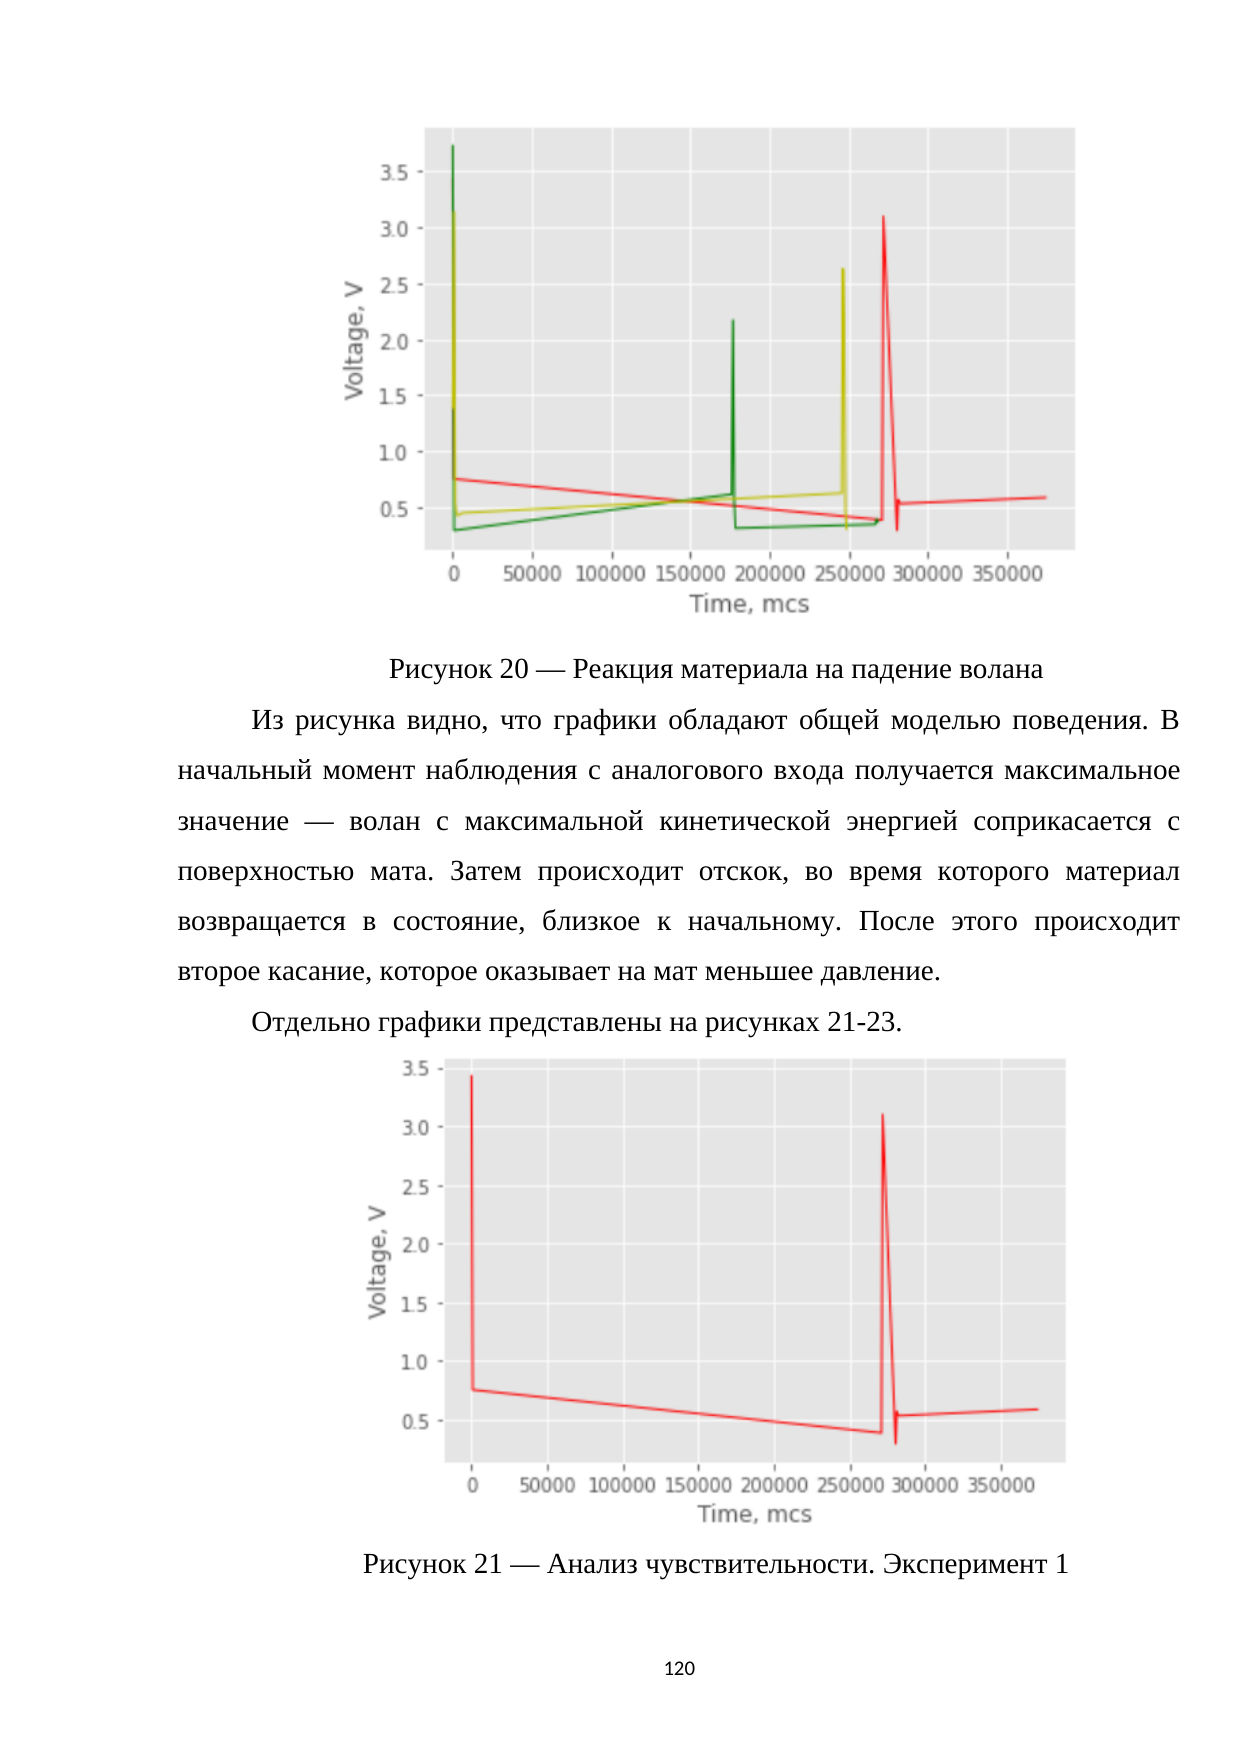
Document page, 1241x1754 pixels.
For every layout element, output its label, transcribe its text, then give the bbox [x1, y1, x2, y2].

picture [308, 118, 1124, 639]
text Рисунок 21 — Анализ чувствительности. Эксперимент 1 [177, 1547, 1181, 1580]
text Из рисунка видно, что графики обладают общей моделью поведения. В начальный момент наблюдения с аналогового входа получается максимальное значение — волан с максимальной кинетической энергией соприкасается с поверхностью мата. Затем происходит отскок, во время которого материал возвращается в состояние, близкое к начальному. После этого происходит второе касание, которое оказывает на мат меньшее давление. [177, 702, 1181, 987]
text Отдельно графики представлены на рисунках 21-23. [177, 1004, 1181, 1037]
text Рисунок 20 — Реакция материала на падение волана [177, 652, 1181, 685]
picture [337, 1054, 1095, 1534]
